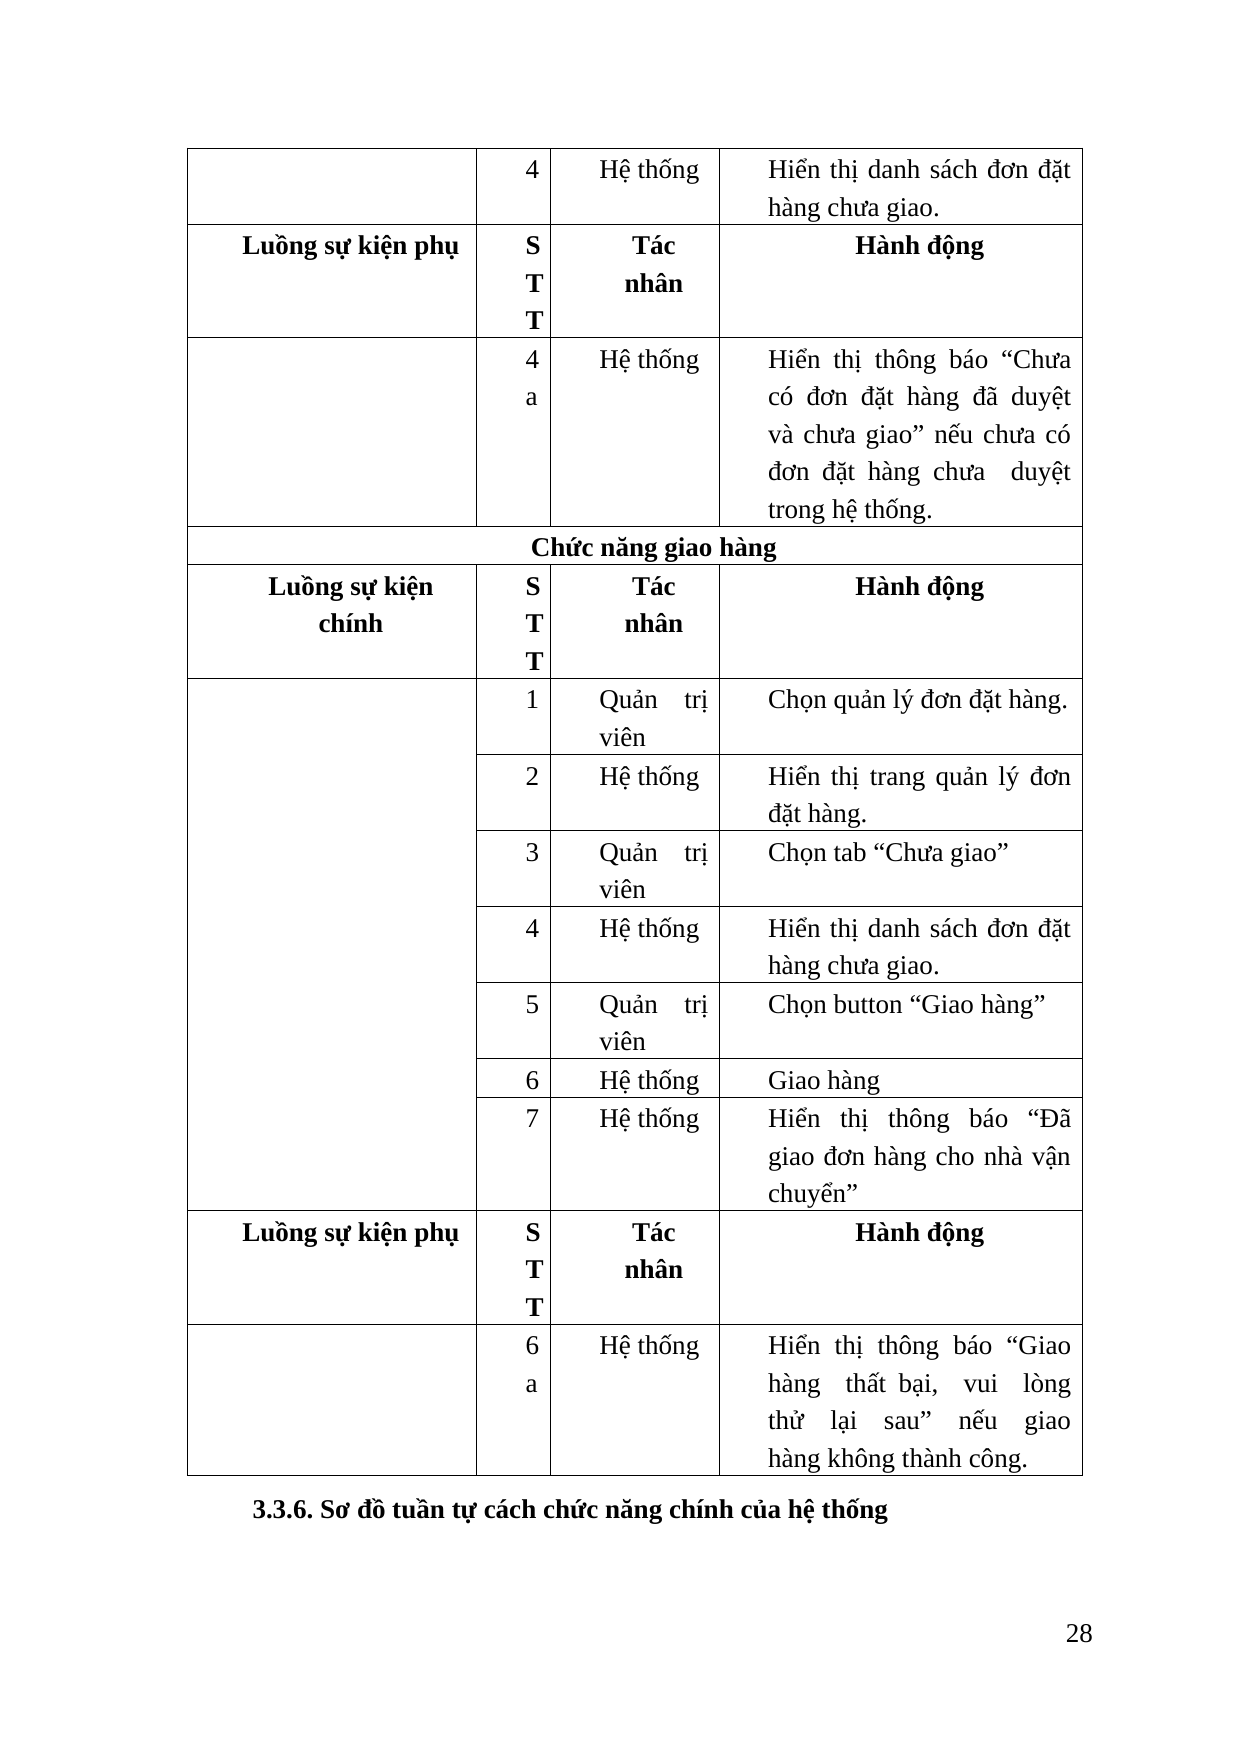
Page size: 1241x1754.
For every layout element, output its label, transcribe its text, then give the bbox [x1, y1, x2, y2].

table_cell STT [477, 1211, 550, 1324]
table_cell Hành động [720, 565, 1082, 678]
table_cell STT [477, 565, 550, 678]
table_cell Quản trị viên [551, 831, 719, 906]
table_cell 4 [477, 149, 550, 224]
table_cell Hiển thị thông báo “Chưa có đơn đặt hàng đã duyệt và chưa giao” nếu chưa có đơn đặt hàng chưa duyệt trong hệ thống. [720, 338, 1082, 526]
table_cell Luồng sự kiện phụ [188, 1211, 476, 1324]
table_cell Giao hàng [720, 1059, 1082, 1097]
table_cell Hệ thống [551, 1059, 719, 1097]
table_cell Luồng sự kiện chính [188, 565, 476, 678]
table_cell Hệ thống [551, 149, 719, 224]
table_cell Hiển thị danh sách đơn đặt hàng chưa giao. [720, 149, 1082, 224]
table_cell 5 [477, 983, 550, 1058]
table_cell 2 [477, 755, 550, 830]
table_cell Hệ thống [551, 338, 719, 526]
table_cell Chọn tab “Chưa giao” [720, 831, 1082, 906]
table_cell Hành động [720, 225, 1082, 337]
table_cell Hiển thị thông báo “Đã giao đơn hàng cho nhà vận chuyển” [720, 1098, 1082, 1210]
table_cell Hiển thị thông báo “Giao hàng thất bại, vui lòng thử lại sau” nếu giao hàng không thành công. [720, 1325, 1082, 1475]
table_cell Tác nhân [551, 565, 719, 678]
table_cell Quản trị viên [551, 983, 719, 1058]
table_cell 7 [477, 1098, 550, 1210]
table_cell Luồng sự kiện phụ [188, 225, 476, 337]
table_cell Hệ thống [551, 1098, 719, 1210]
table_cell 6a [477, 1325, 550, 1475]
table_cell 3 [477, 831, 550, 906]
subtitle Sơ đồ tuần tự cách chức năng chính của hệ thống [252, 1488, 1092, 1526]
table_cell Hiển thị trang quản lý đơn đặt hàng. [720, 755, 1082, 830]
table_cell STT [477, 225, 550, 337]
table_cell Chức năng giao hàng [188, 527, 1082, 564]
table_cell Chọn button “Giao hàng” [720, 983, 1082, 1058]
table_cell 4 [477, 907, 550, 982]
table_cell Chọn quản lý đơn đặt hàng. [720, 679, 1082, 754]
table_cell [188, 1325, 476, 1475]
table_cell Hành động [720, 1211, 1082, 1324]
table_cell [188, 338, 476, 526]
table_cell 4a [477, 338, 550, 526]
table_cell Quản trị viên [551, 679, 719, 754]
table_cell Tác nhân [551, 1211, 719, 1324]
table_cell 6 [477, 1059, 550, 1097]
table_cell Hệ thống [551, 1325, 719, 1475]
table_cell Hệ thống [551, 755, 719, 830]
table_cell [188, 679, 476, 1210]
table_cell Hệ thống [551, 907, 719, 982]
table_cell 1 [477, 679, 550, 754]
table_cell Tác nhân [551, 225, 719, 337]
table_cell Hiển thị danh sách đơn đặt hàng chưa giao. [720, 907, 1082, 982]
